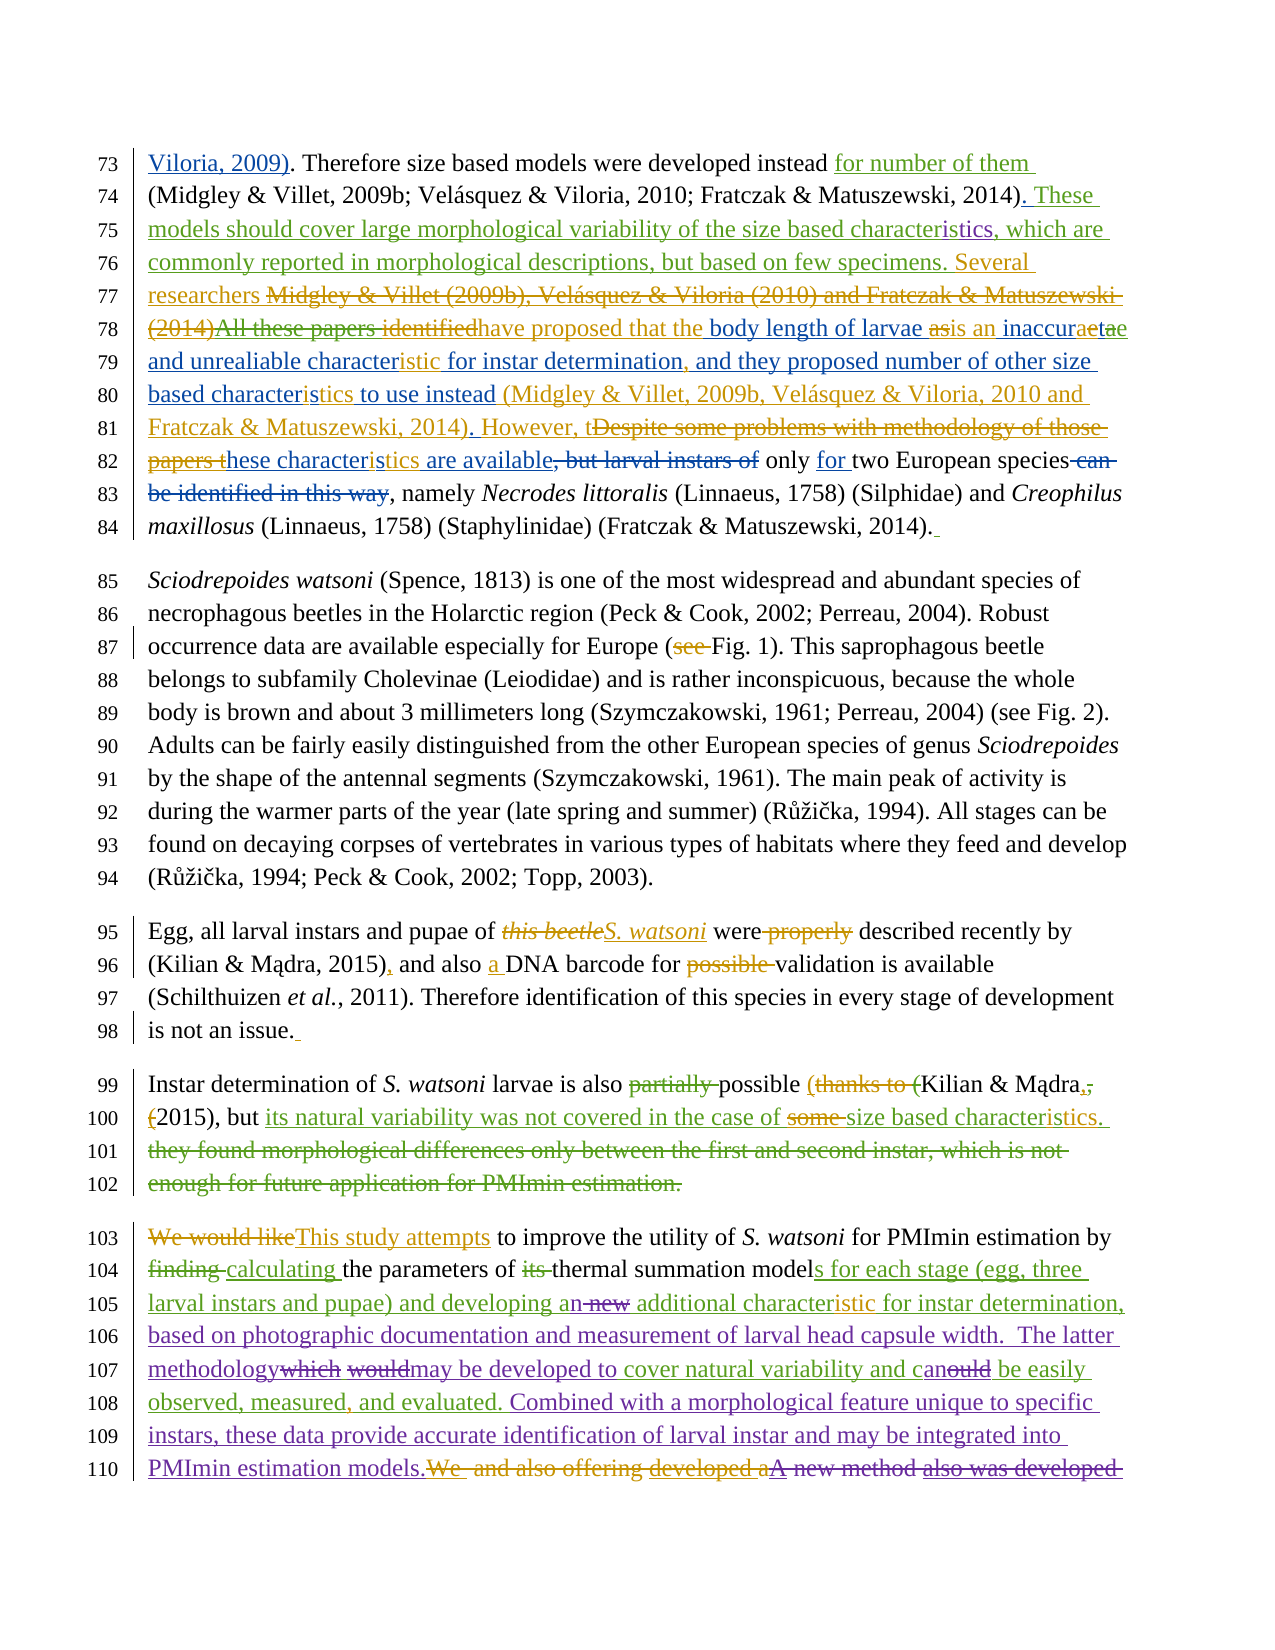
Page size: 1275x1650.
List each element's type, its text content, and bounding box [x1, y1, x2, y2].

text Instar determination of S. watsoni larvae is also possible Kilian & Mądra 2015), but [148, 1069, 1127, 1196]
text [148, 148, 1127, 338]
text Sciodrepoides watsoni (Spence, 1813) is one of the most widespread and abundant species of necrophagous beetles in the Holarctic region (Peck & Cook, 2002; Perreau, 2004). Robust occurrence data are available especially for Europe (Fig. 1). This saprophagous beetle belongs to subfamily Cholevinae (Leiodidae) and is rather inconspicuous, because the whole body is brown and about 3 millimeters long (Szymczakowski, 1961; Perreau, 2004) (see Fig. 2). Adults can be fairly easily distinguished from the other European species of genus Sciodrepoides by the shape of the antennal segments (Szymczakowski, 1961). The main peak of activity is during the warmer parts of the year (late spring and summer) (Růžička, 1994). All stages can be found on decaying corpses of vertebrates in various types of habitats where they feed and develop (Růžička, 1994; Peck & Cook, 2002; Topp, 2003). [148, 565, 1127, 891]
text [148, 1222, 1127, 1481]
text Egg, all larval instars and pupae of were described recently by (Kilian & Mądra, 2015) and also DNA barcode for validation is available (Schilthuizen et al., 2011). Therefore identification of this species in every stage of development is not an issue. [148, 916, 1127, 1043]
